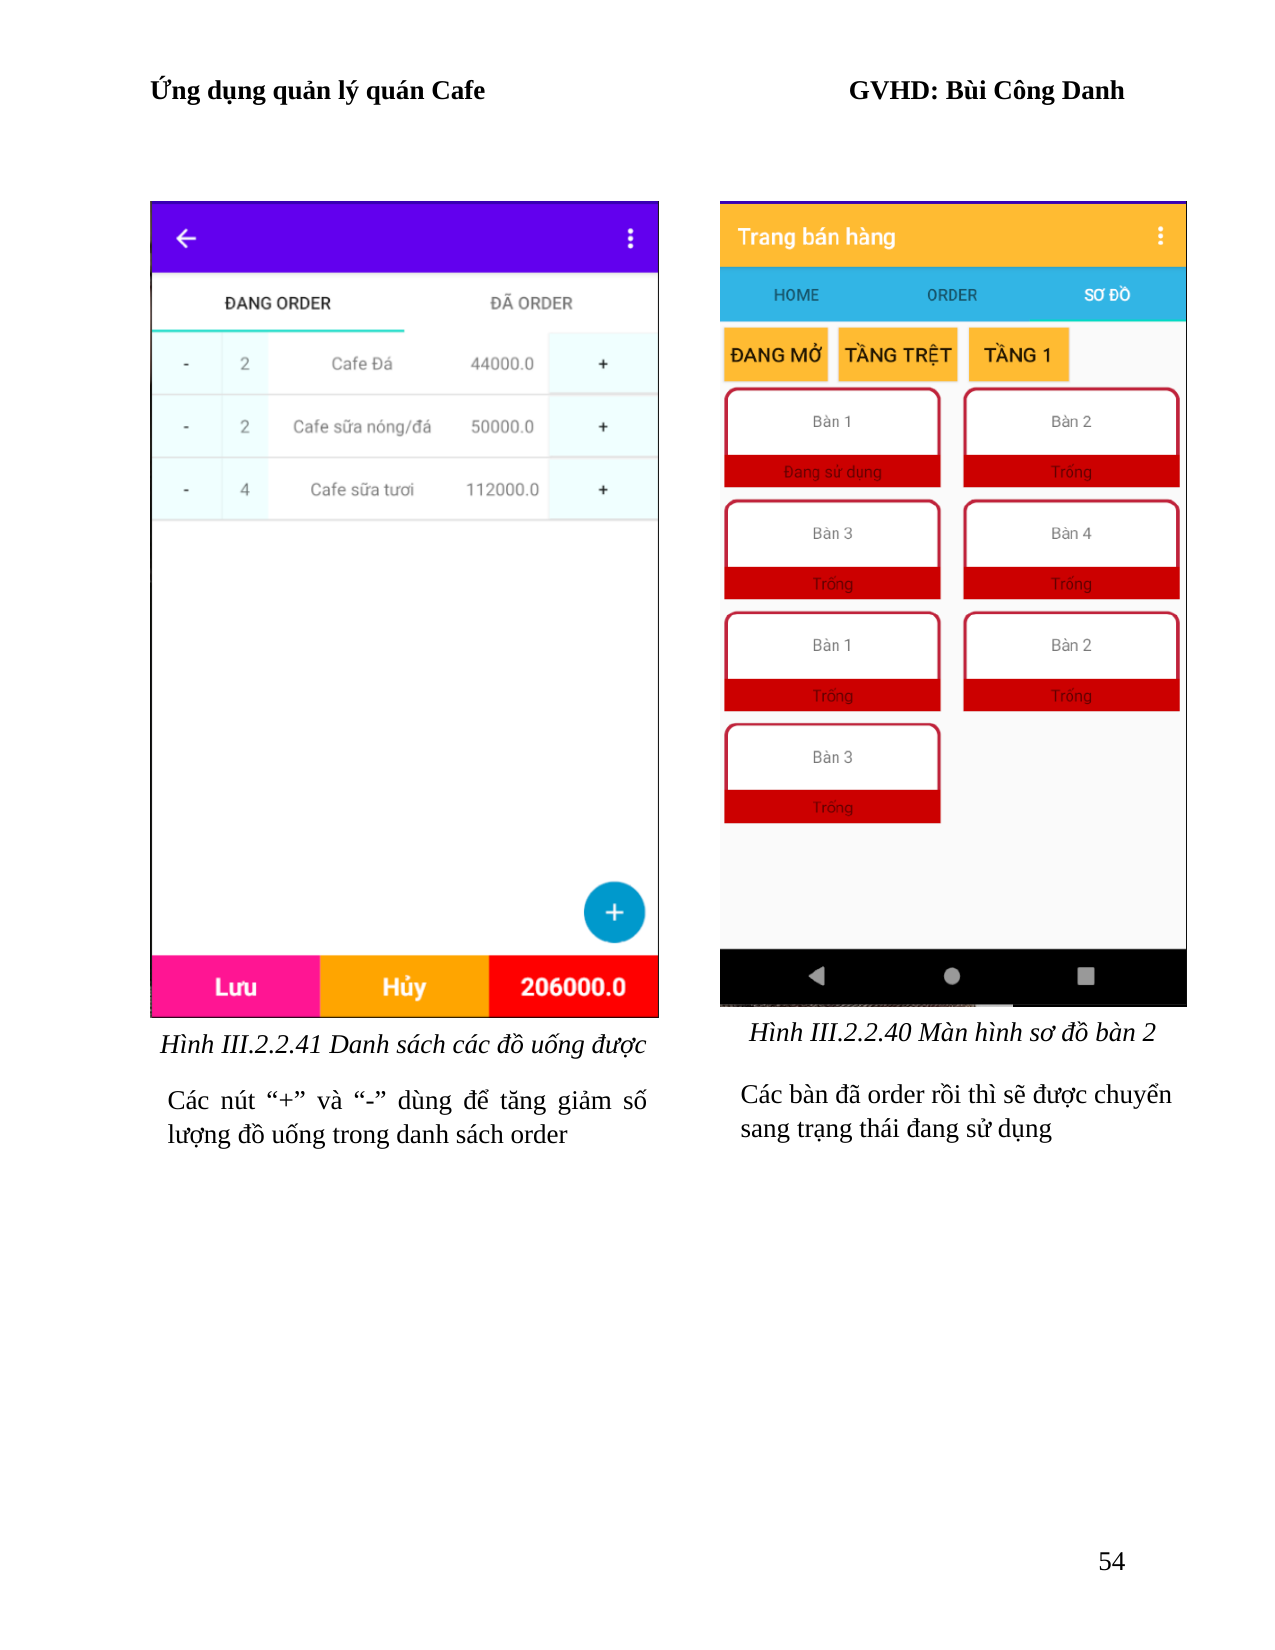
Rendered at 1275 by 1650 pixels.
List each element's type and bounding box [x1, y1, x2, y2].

picture [150, 201, 659, 1018]
picture [720, 201, 1187, 1007]
